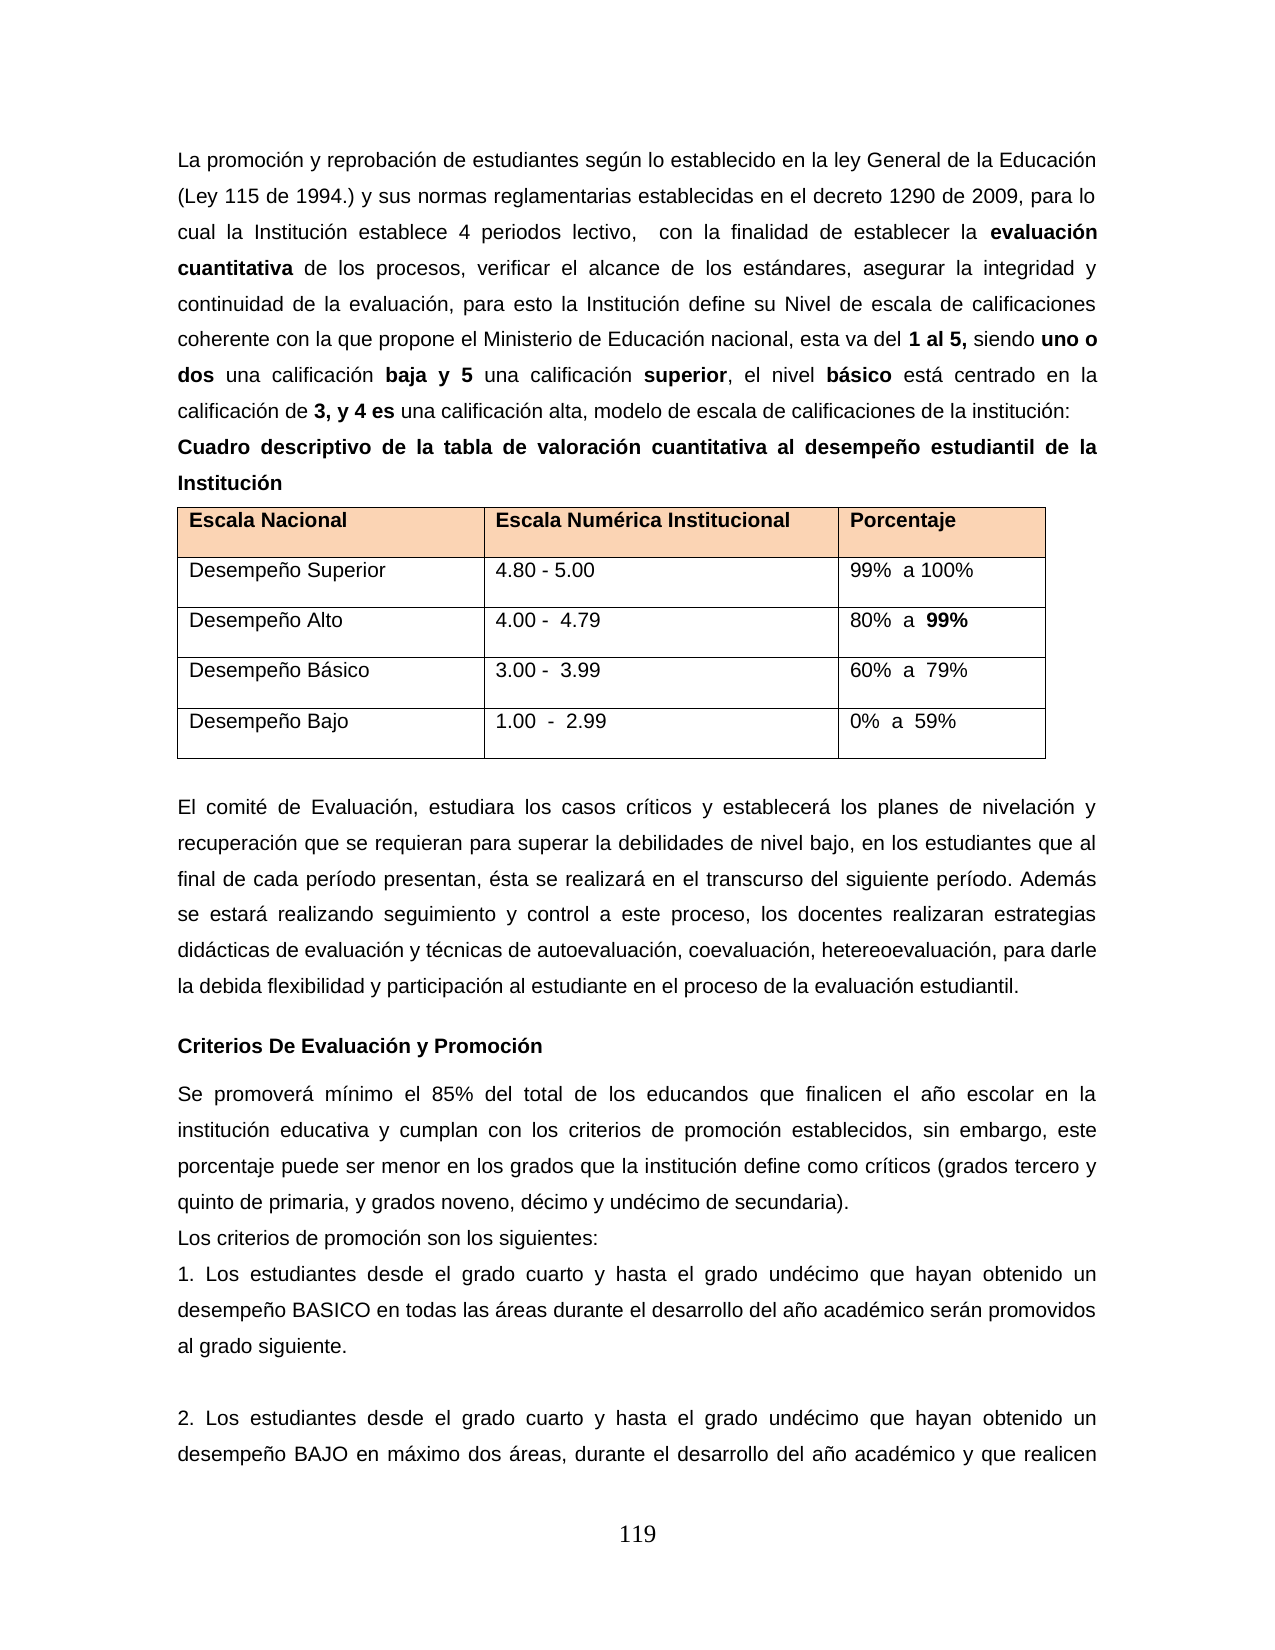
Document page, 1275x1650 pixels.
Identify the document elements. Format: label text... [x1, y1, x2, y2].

text El comité de Evaluación, estudiara los casos críticos y establecerá los planes de nivelación y recuperación que se requieran para superar la debilidades de nivel bajo, en los estudiantes que al final de cada período presentan, ésta se realizará en el transcurso del siguiente período. Además se estará realizando seguimiento y control a este proceso, los docentes realizaran estrategias didácticas de evaluación y técnicas de autoevaluación, coevaluación, hetereoevaluación, para darle la debida flexibilidad y participación al estudiante en el proceso de la evaluación estudiantil. [177, 794, 1098, 998]
table_cell Desempeño Alto [178, 608, 484, 657]
table_cell 4.80 - 5.00 [485, 558, 838, 607]
table_cell 99% a 100% [839, 558, 1045, 607]
table_cell Desempeño Superior [178, 558, 484, 607]
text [177, 1405, 1098, 1465]
table_header Escala Numérica Institucional [485, 508, 838, 557]
table_header Porcentaje [839, 508, 1045, 557]
table_cell Desempeño Básico [178, 658, 484, 707]
text Los criterios de promoción son los siguientes: [177, 1226, 1098, 1250]
text 1. Los estudiantes desde el grado cuarto y hasta el grado undécimo que hayan obtenido un desempeño BASICO en todas las áreas durante el desarrollo del año académico serán promovidos al grado siguiente. [177, 1262, 1098, 1357]
text Cuadro descriptivo de la tabla de valoración cuantitativa al desempeño estudiantil de la Institución [177, 435, 1098, 495]
table_cell 4.00 - 4.79 [485, 608, 838, 657]
text Criterios De Evaluación y Promoción [177, 1034, 1098, 1058]
table_cell 60% a 79% [839, 658, 1045, 707]
text Se promoverá mínimo el 85% del total de los educandos que finalicen el año escolar en la institución educativa y cumplan con los criterios de promoción establecidos, sin embargo, este porcentaje puede ser menor en los grados que la institución define como críticos (grados tercero y quinto de primaria, y grados noveno, décimo y undécimo de secundaria). [177, 1082, 1098, 1214]
table_cell 1.00 - 2.99 [485, 709, 838, 757]
table_header Escala Nacional [178, 508, 484, 557]
table_cell Desempeño Bajo [178, 709, 484, 757]
table_cell 3.00 - 3.99 [485, 658, 838, 707]
text La promoción y reprobación de estudiantes según lo establecido en la ley General de la Educación (Ley 115 de 1994.) y sus normas reglamentarias establecidas en el decreto 1290 de 2009, para lo cual la Institución establece 4 periodos lectivo, con la finalidad de establecer la evaluación cuantitativa de los procesos, verificar el alcance de los estándares, asegurar la integridad y continuidad de la evaluación, para esto la Institución define su Nivel de escala de calificaciones coherente con la que propone el Ministerio de Educación nacional, esta va del 1 al 5, siendo uno o dos una calificación baja y 5 una calificación superior, el nivel básico está centrado en la calificación de 3, y 4 es una calificación alta, modelo de escala de calificaciones de la institución: [177, 148, 1098, 423]
table_cell 80% a 99% [839, 608, 1045, 657]
table_cell 0% a 59% [839, 709, 1045, 757]
